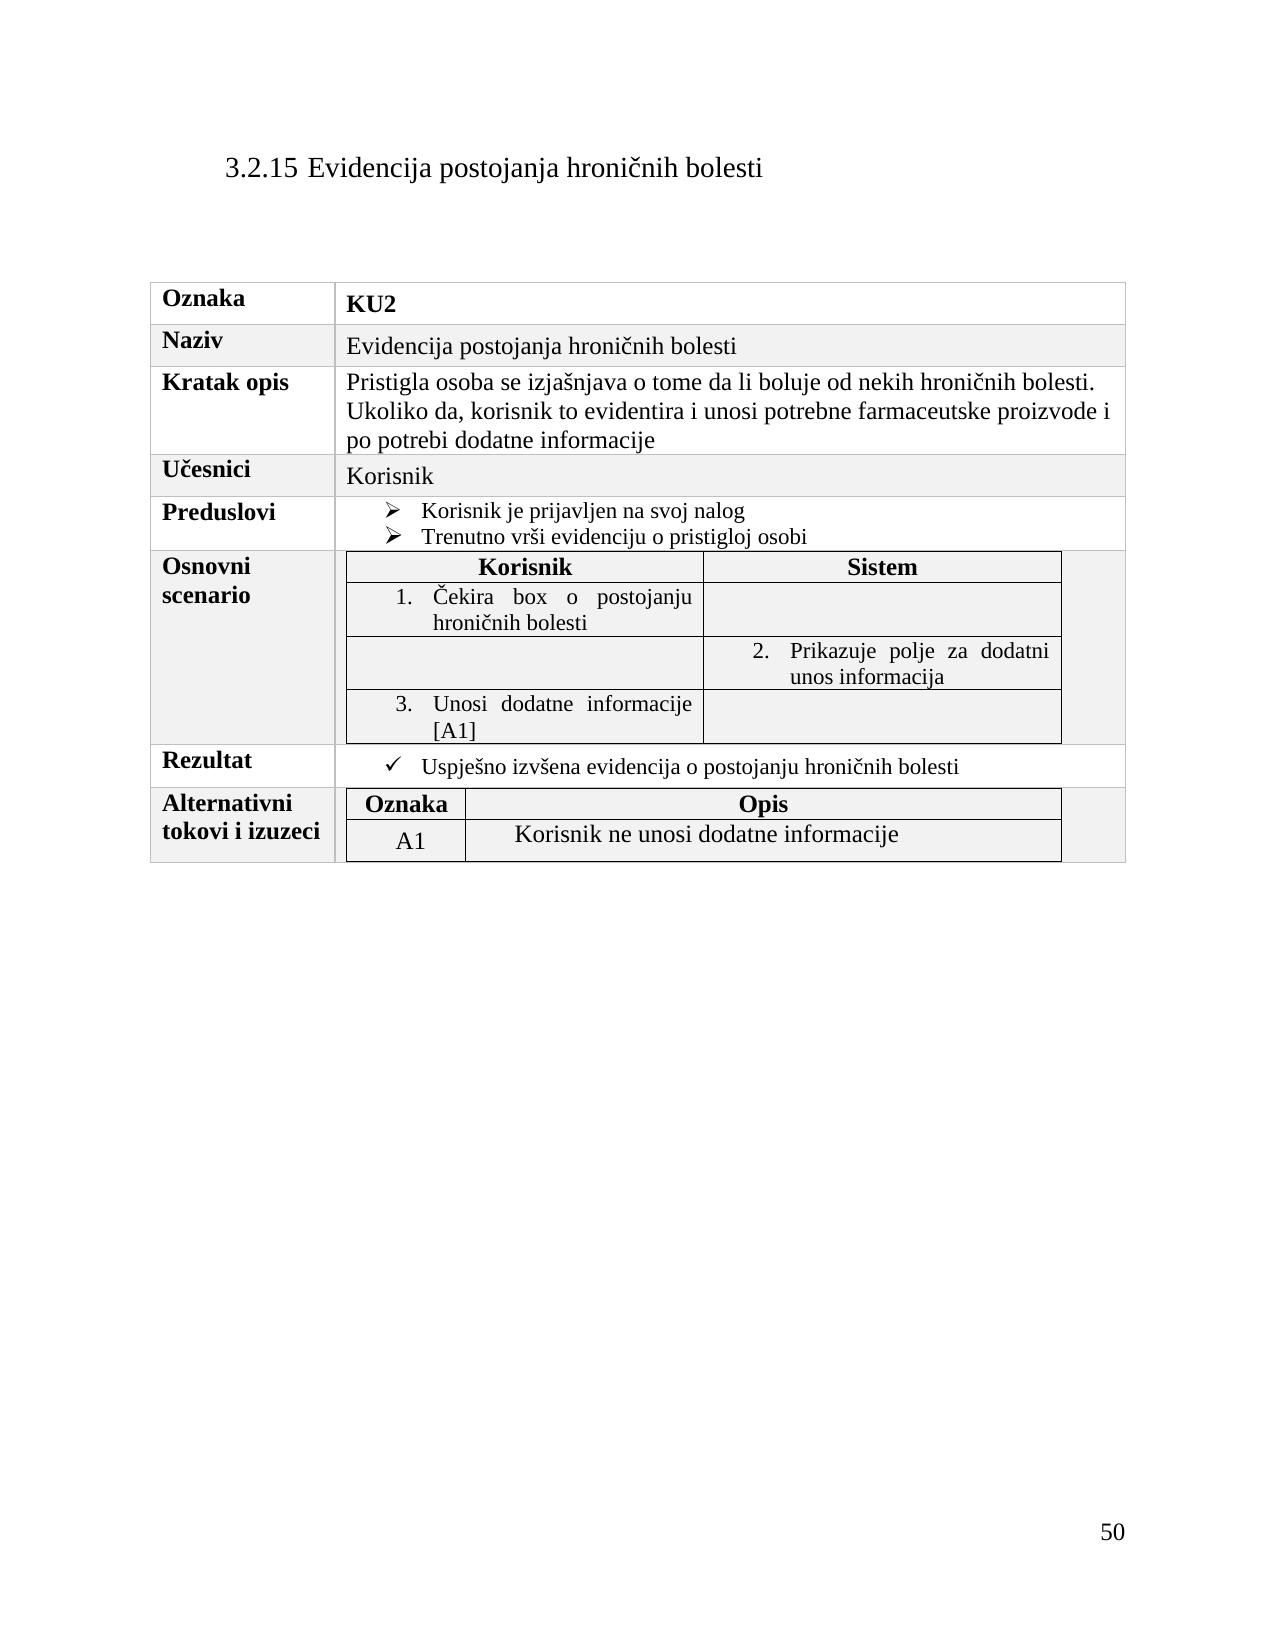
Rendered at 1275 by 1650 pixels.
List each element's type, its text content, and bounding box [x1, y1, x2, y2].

table_cell [347, 789, 465, 819]
table_cell [466, 789, 1061, 819]
table_cell [704, 583, 1061, 636]
table_header KU2 [336, 283, 1125, 324]
table_cell Uspješno izvšena evidencija o postojanju hroničnih bolesti [336, 745, 1125, 787]
table_cell Pristigla osoba se izjašnjava o tome da li boluje od nekih hroničnih bolesti. Ukoliko da, korisnik to evidentira i unosi potrebne farmaceutske proizvode i po potrebi dodatne informacije [336, 367, 1125, 453]
table_cell [1062, 788, 1125, 862]
table_cell Alternativni tokovi i izuzeci [151, 788, 334, 862]
table_cell [347, 583, 703, 636]
table_cell [336, 551, 346, 744]
table_cell [347, 637, 703, 689]
table_header Oznaka [151, 283, 334, 324]
table_cell [347, 552, 703, 582]
table_cell Kratak opis [151, 367, 334, 453]
table_cell Naziv [151, 325, 334, 366]
table_cell Rezultat [151, 745, 334, 787]
table_cell Korisnik je prijavljen na svoj nalog Trenutno vrši evidenciju o pristigloj osobi [336, 497, 1125, 550]
table_cell [704, 637, 1061, 689]
table_cell [347, 820, 465, 861]
list Evidencija postojanja hroničnih bolesti [225, 150, 1125, 183]
table_cell [466, 820, 1061, 861]
table_cell [704, 552, 1061, 582]
table_cell Osnovni scenario [151, 551, 334, 744]
table_cell Korisnik [336, 455, 1125, 496]
table_cell [704, 690, 1061, 743]
table_cell [336, 788, 346, 862]
table_cell Preduslovi [151, 497, 334, 550]
table_cell [1062, 551, 1125, 744]
table_cell Učesnici [151, 455, 334, 496]
table_cell [347, 690, 703, 743]
table_cell Evidencija postojanja hroničnih bolesti [336, 325, 1125, 366]
